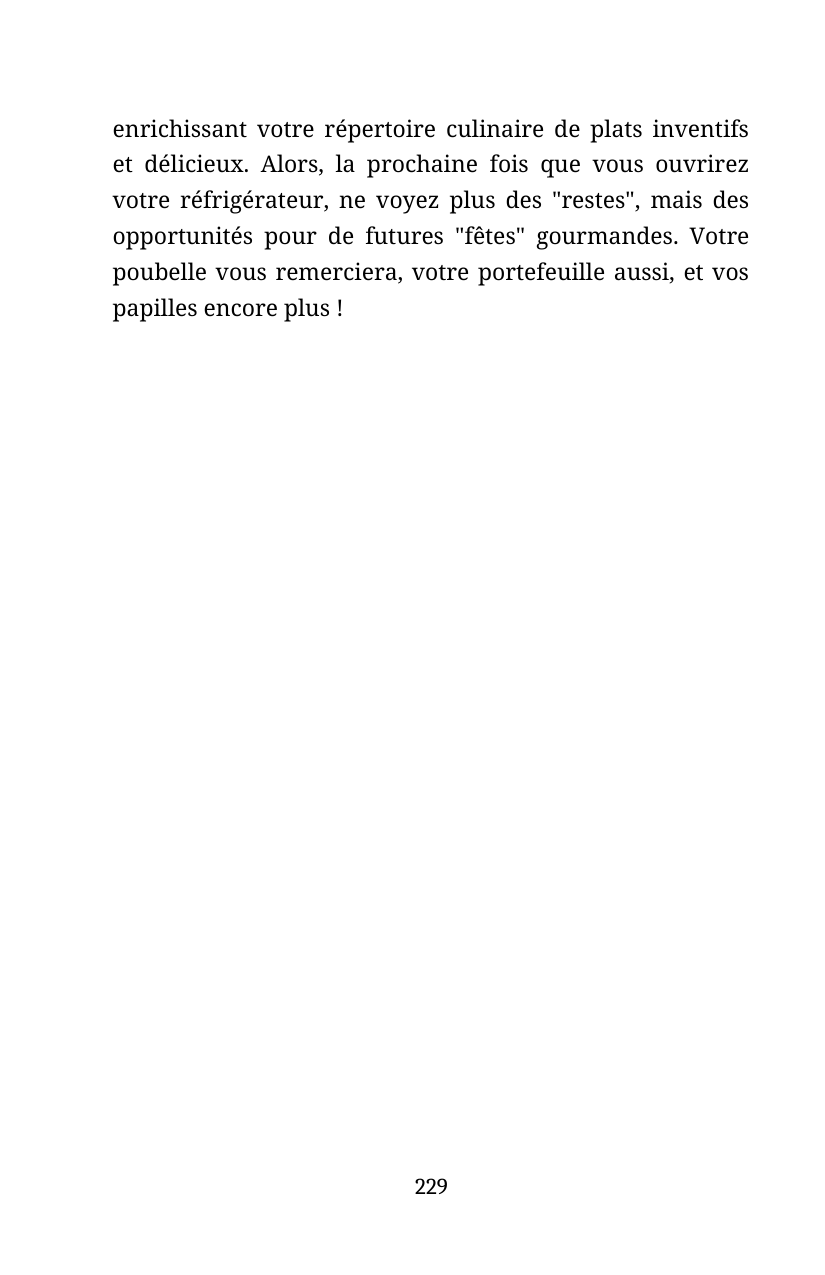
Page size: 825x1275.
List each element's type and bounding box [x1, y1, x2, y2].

text [112, 112, 750, 323]
